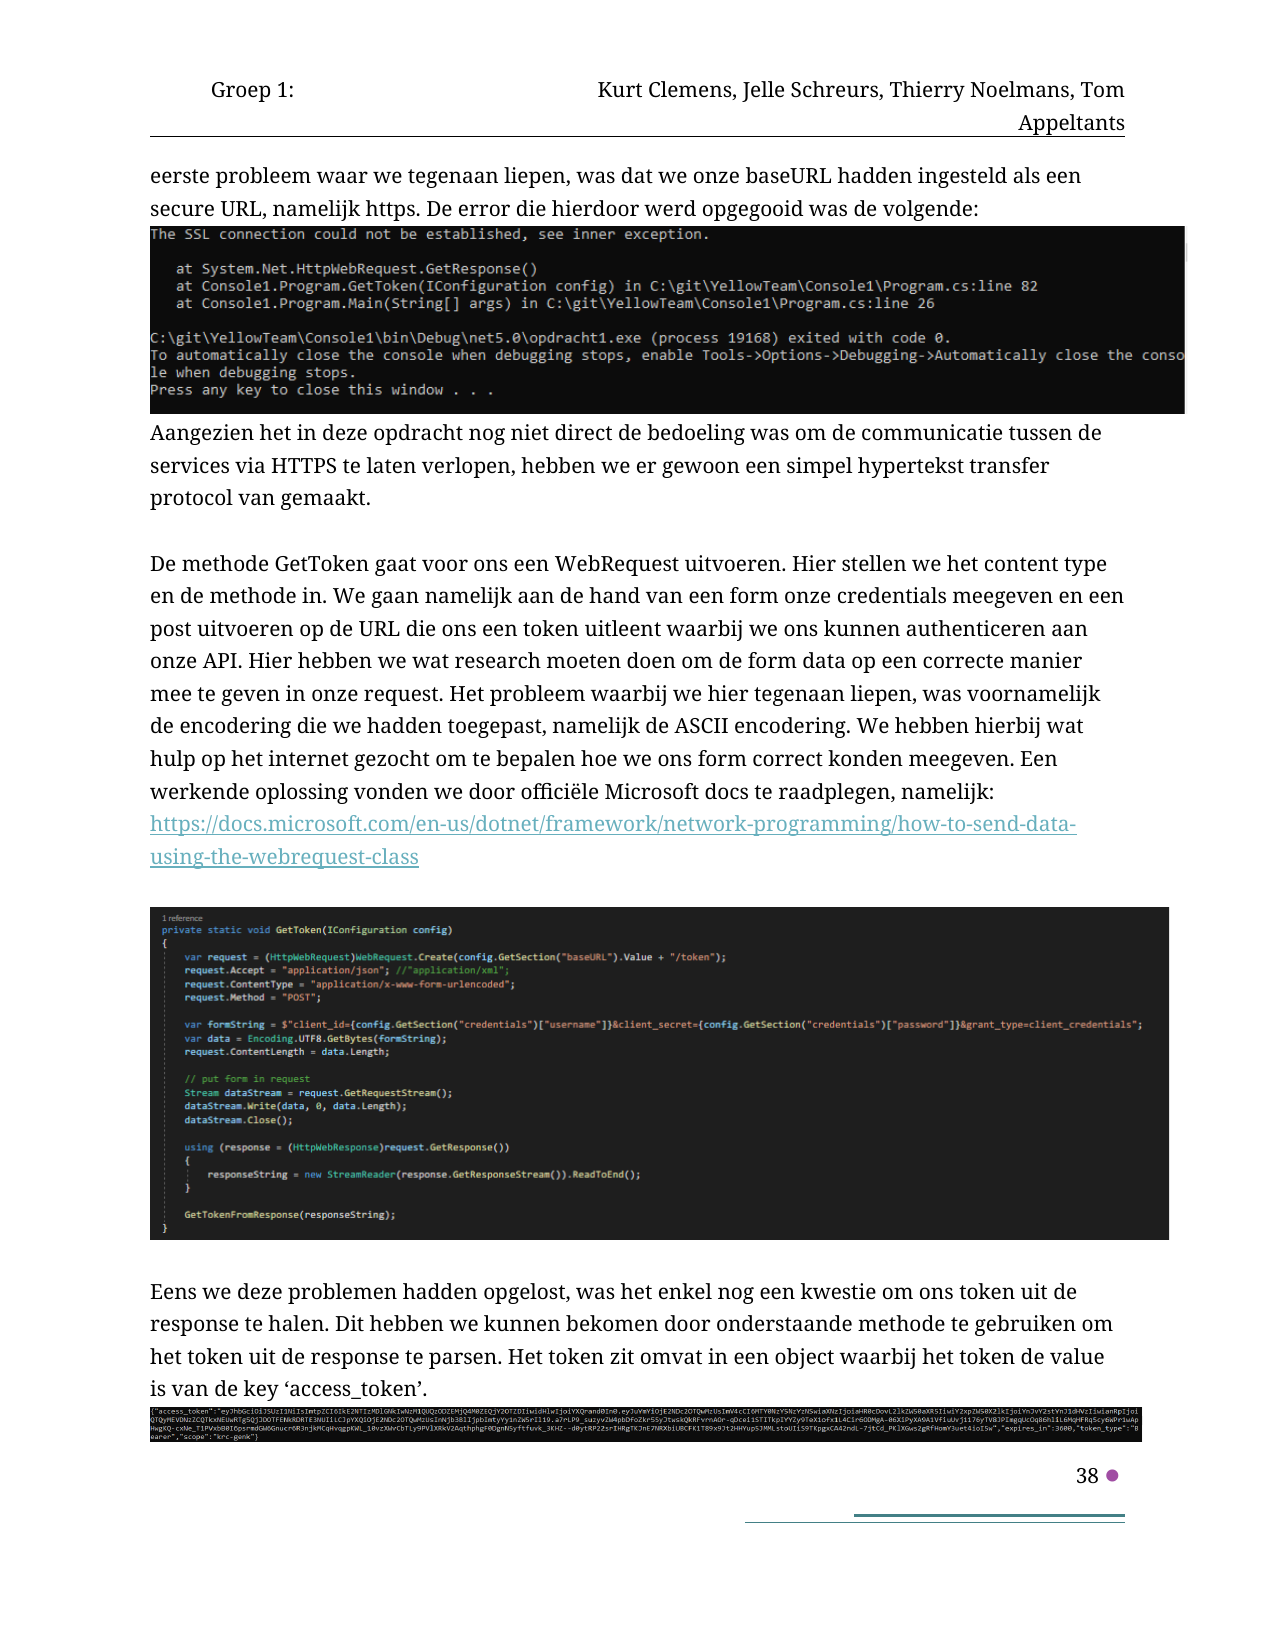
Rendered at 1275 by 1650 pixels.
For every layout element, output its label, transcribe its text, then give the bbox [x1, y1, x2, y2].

picture [150, 907, 1170, 1240]
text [150, 161, 1125, 226]
picture [150, 1407, 1143, 1442]
picture [150, 226, 1188, 414]
